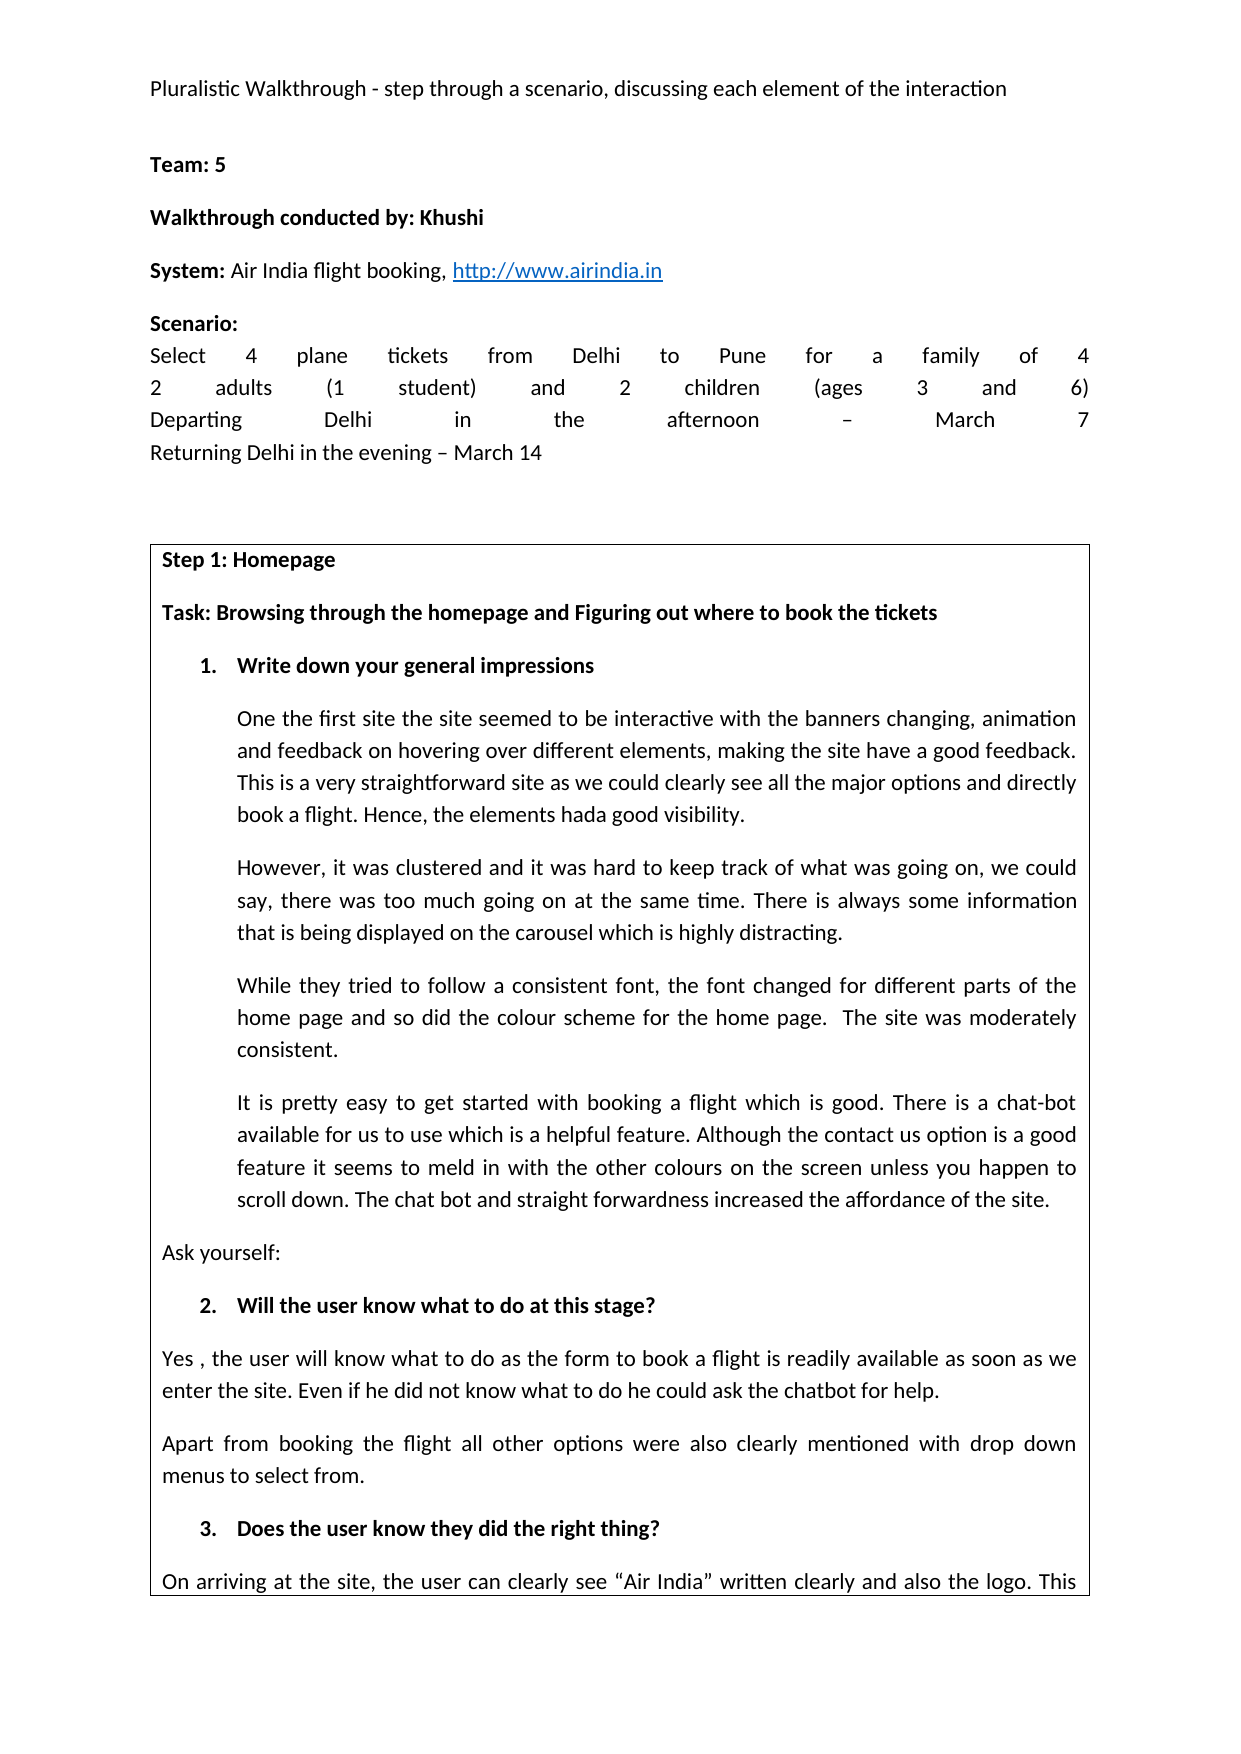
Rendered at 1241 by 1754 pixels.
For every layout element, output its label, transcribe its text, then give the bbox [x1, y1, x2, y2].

text Walkthrough conducted by: Khushi [150, 203, 1090, 231]
text System: Air India flight booking, http://www.airindia.in [150, 256, 1090, 284]
text Scenario: Select 4 plane tickets from Delhi to Pune for a family of 4 2 adults (1 student) and 2 children (ages 3 and 6) Departing Delhi in the afternoon – March 7 Returning Delhi in the evening – March 14 [150, 309, 1090, 466]
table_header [151, 545, 1089, 1595]
text Team: 5 [150, 150, 1090, 178]
